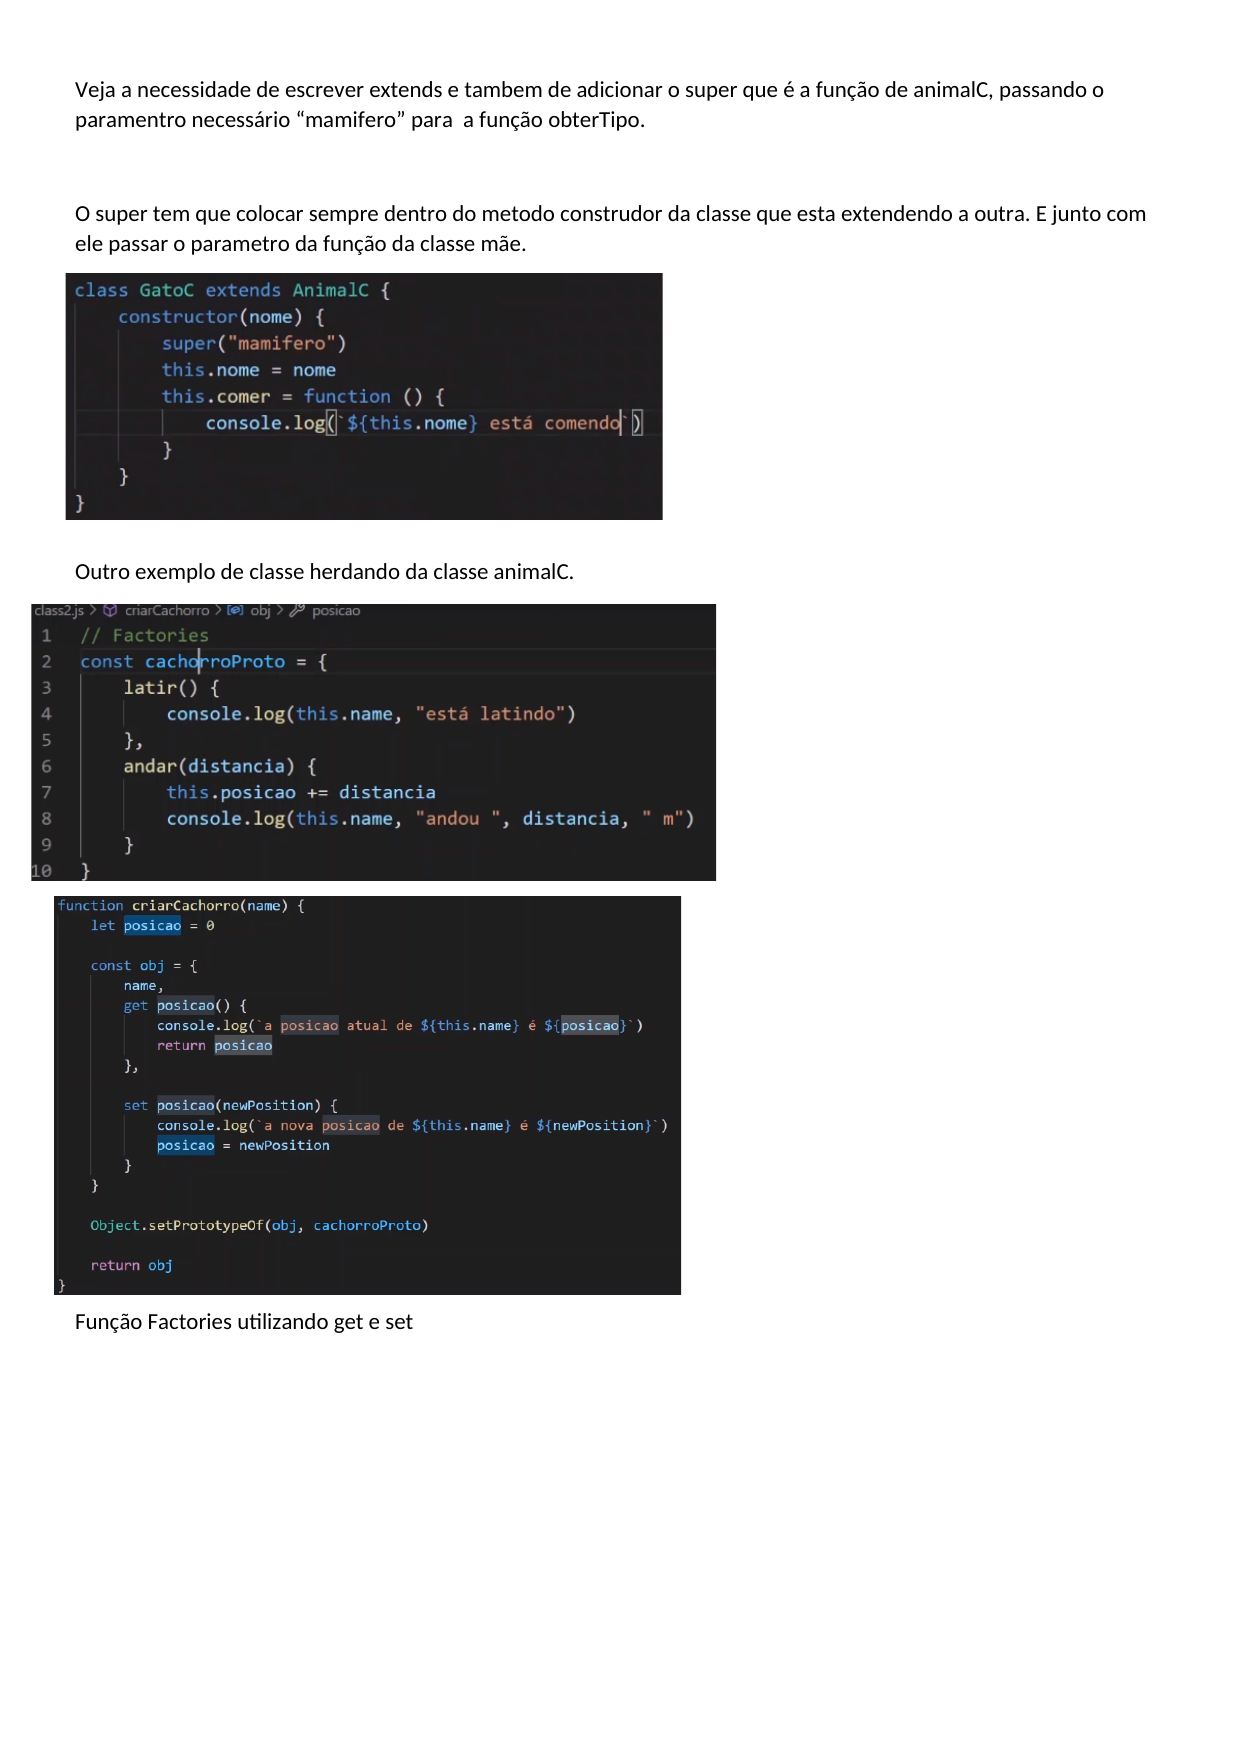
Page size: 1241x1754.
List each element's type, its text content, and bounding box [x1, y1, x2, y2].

picture [65, 273, 663, 520]
picture [54, 896, 682, 1295]
text O super tem que colocar sempre dentro do metodo construdor da classe que esta extendendo a outra. E junto com ele passar o parametro da função da classe mãe. [75, 199, 1165, 257]
text Função Factories utilizando get e set [75, 1307, 1165, 1335]
text Outro exemplo de classe herdando da classe animalC. [75, 557, 1165, 585]
text Veja a necessidade de escrever extends e tambem de adicionar o super que é a função de animalC, passando o paramentro necessário “mamifero” para a função obterTipo. [75, 75, 1165, 133]
picture [31, 604, 717, 881]
